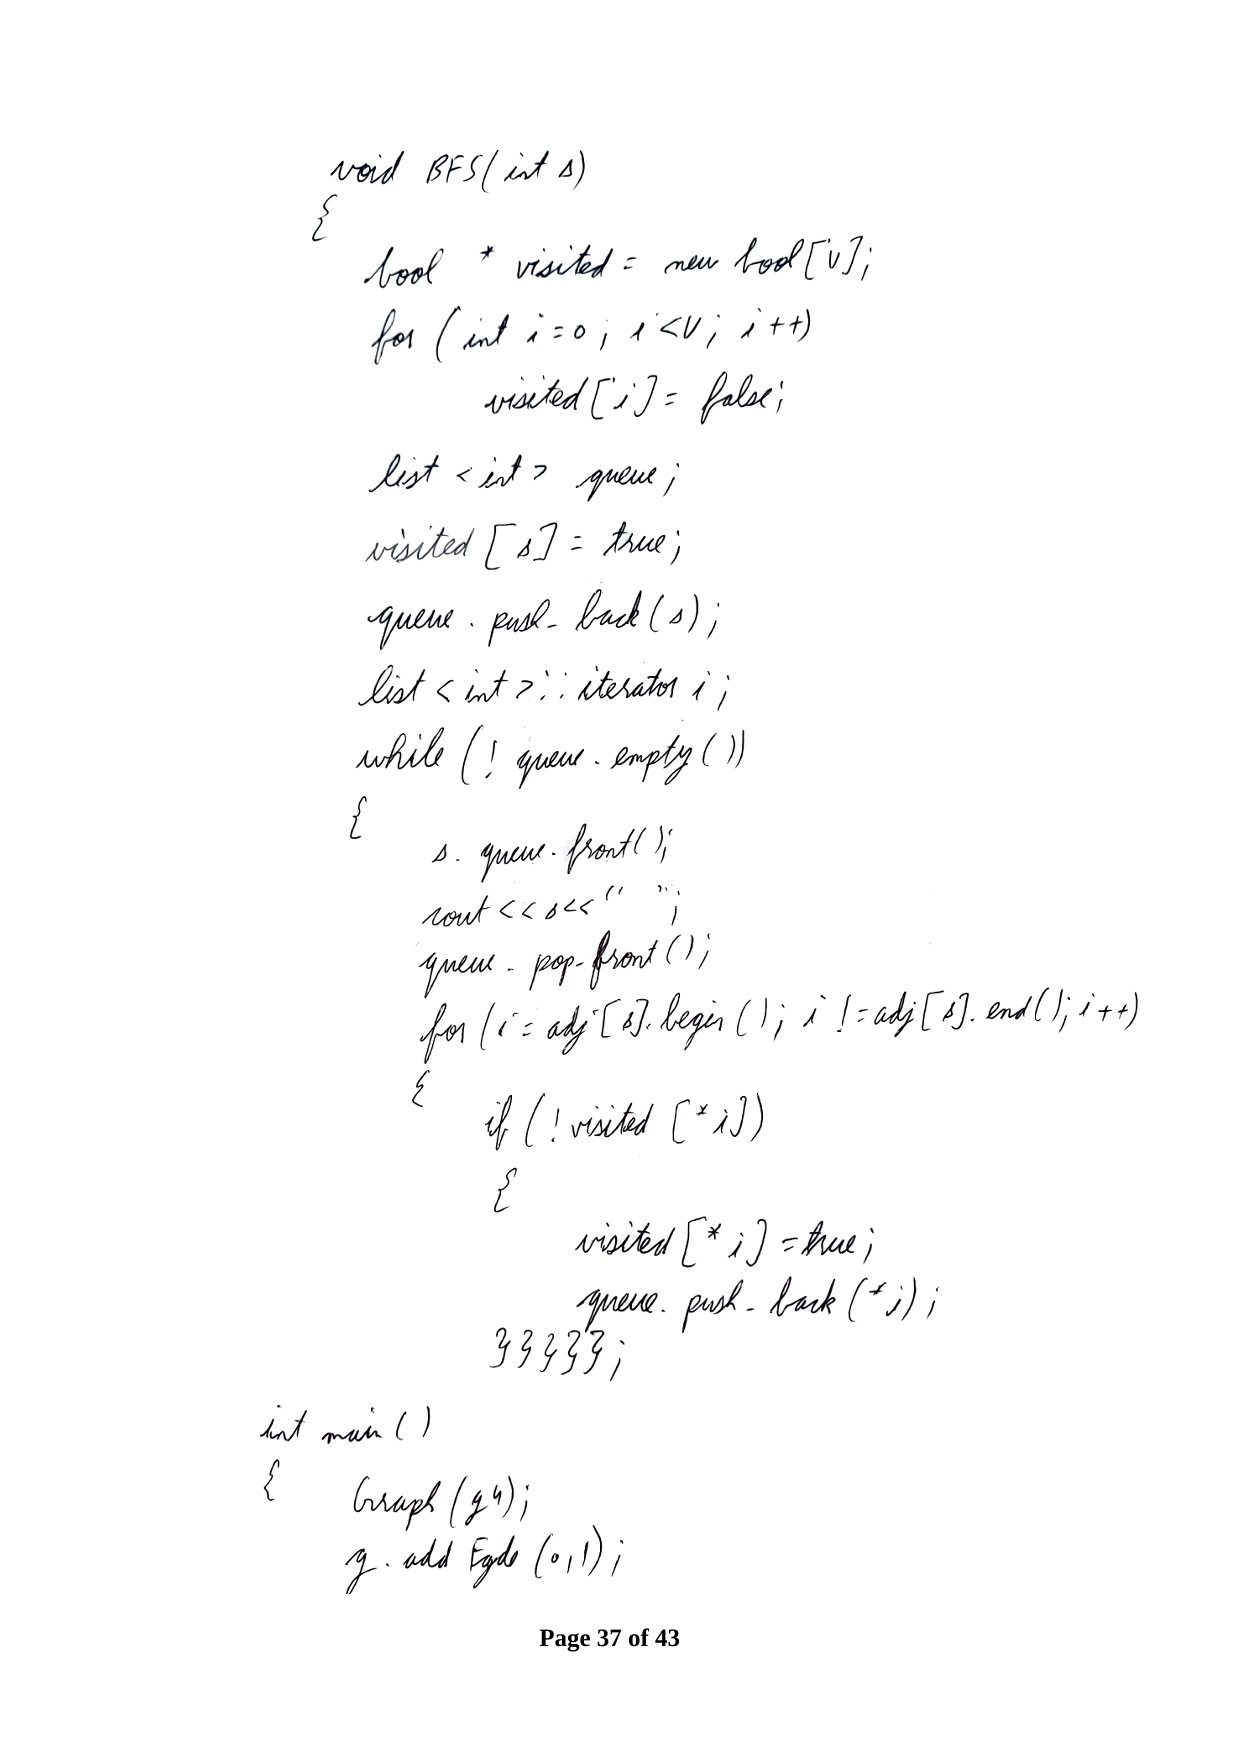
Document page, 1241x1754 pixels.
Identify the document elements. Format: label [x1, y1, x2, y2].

picture [106, 150, 1151, 1594]
